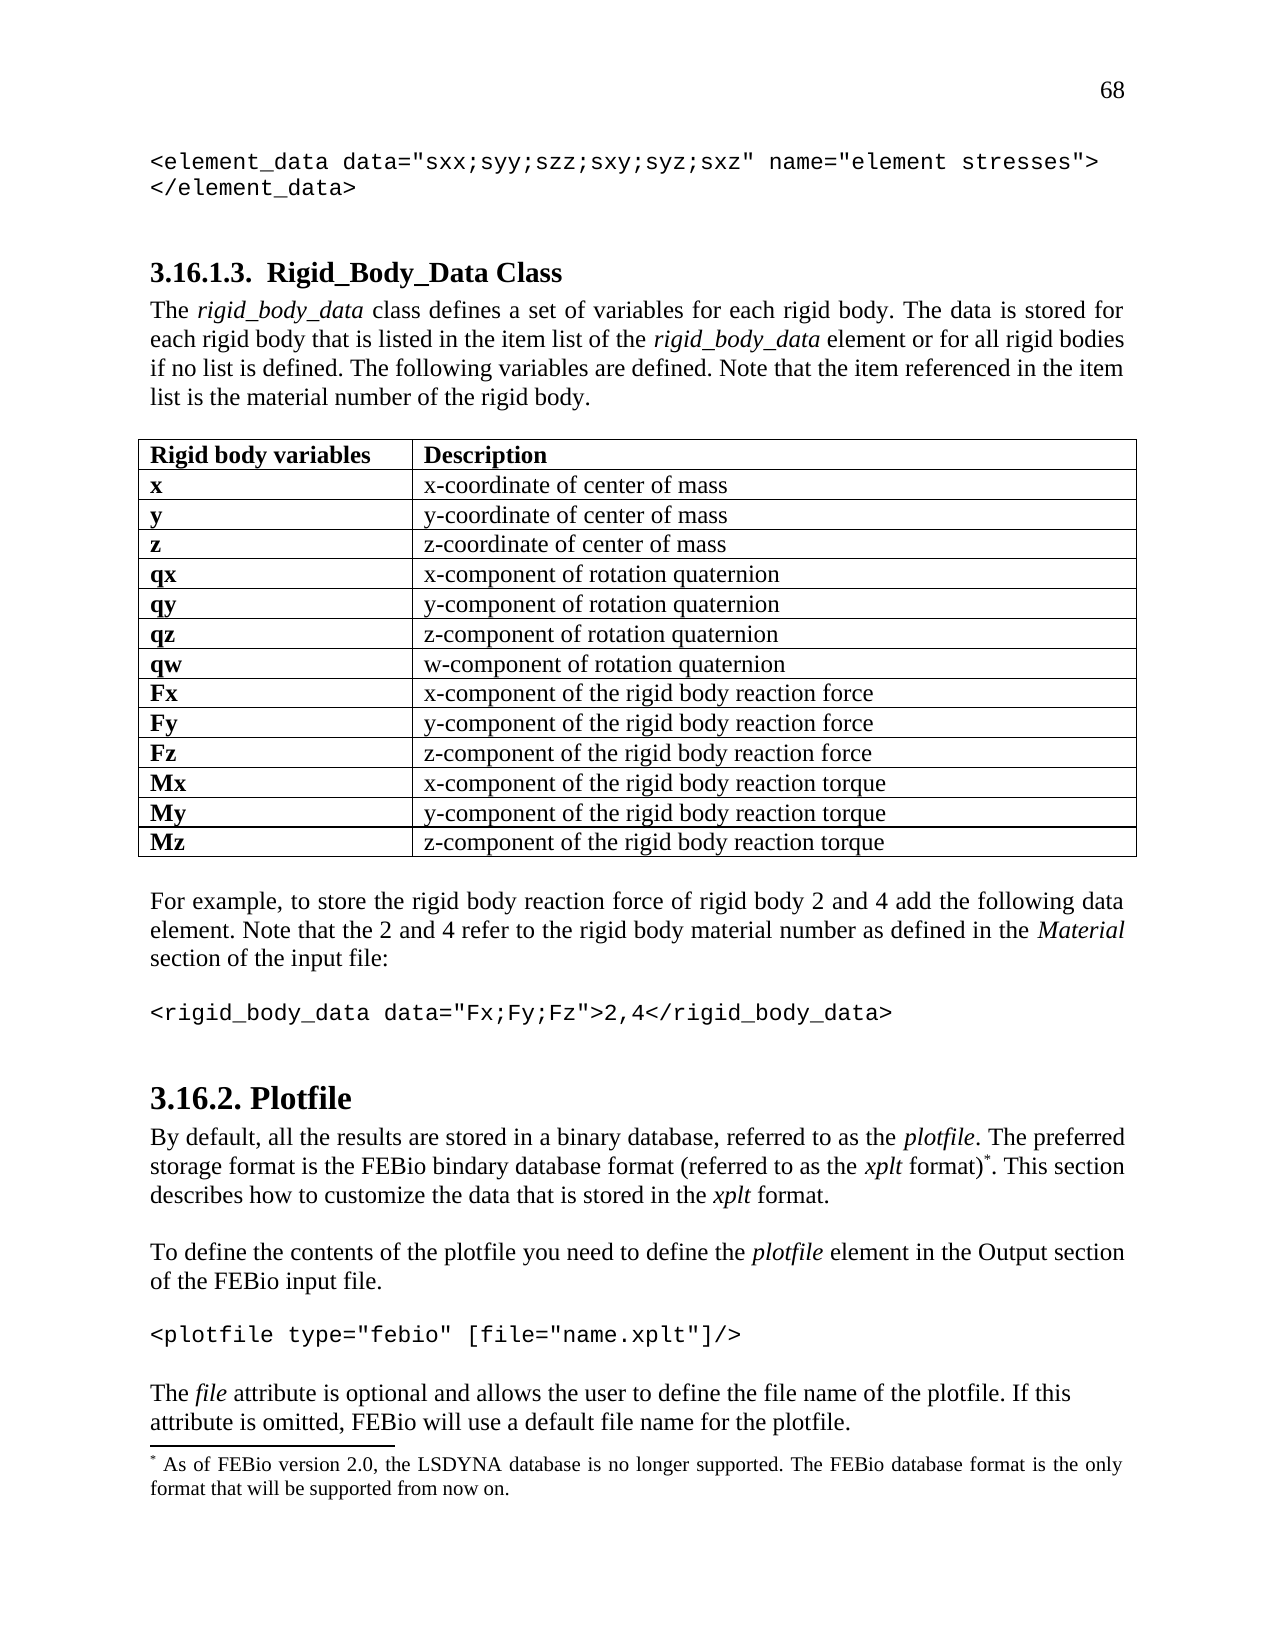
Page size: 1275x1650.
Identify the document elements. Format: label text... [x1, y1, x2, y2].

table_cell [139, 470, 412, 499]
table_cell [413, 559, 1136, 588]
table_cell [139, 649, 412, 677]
text The rigid_body_data class defines a set of variables for each rigid body. The data is stored for each rigid body that is listed in the item list of the rigid_body_data element or for all rigid bodies if no list is defined. The following variables are defined. Note that the item referenced in the item list is the material number of the rigid body. [150, 295, 1125, 410]
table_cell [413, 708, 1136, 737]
text For example, to store the rigid body reaction force of rigid body 2 and 4 add the following data element. Note that the 2 and 4 refer to the rigid body material number as defined in the Material section of the input file: [150, 886, 1125, 972]
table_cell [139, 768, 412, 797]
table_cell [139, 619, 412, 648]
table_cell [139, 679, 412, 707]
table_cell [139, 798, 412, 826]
text The file attribute is optional and allows the user to define the file name of the plotfile. If this attribute is omitted, FEBio will use a default file name for the plotfile. [150, 1378, 1125, 1436]
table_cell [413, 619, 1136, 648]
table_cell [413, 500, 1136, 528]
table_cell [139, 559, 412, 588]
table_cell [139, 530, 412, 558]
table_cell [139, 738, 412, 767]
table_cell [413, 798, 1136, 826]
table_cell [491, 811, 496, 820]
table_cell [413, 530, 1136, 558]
text <plotfile type="febio" [file="name.xplt"]/> [150, 1324, 1125, 1350]
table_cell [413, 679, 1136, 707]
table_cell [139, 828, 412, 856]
subtitle Plotfile [150, 1078, 1125, 1116]
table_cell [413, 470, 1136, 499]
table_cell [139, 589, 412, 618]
text To define the contents of the plotfile you need to define the plotfile element in the Output section of the FEBio input file. [150, 1237, 1125, 1295]
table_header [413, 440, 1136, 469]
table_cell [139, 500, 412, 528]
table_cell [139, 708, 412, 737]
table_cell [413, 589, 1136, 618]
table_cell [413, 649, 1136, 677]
text <element_data data="sxx;syy;szz;sxy;syz;sxz" name="element stresses"> </element_data> [150, 150, 1125, 202]
text <rigid_body_data data="Fx;Fy;Fz">2,4</rigid_body_data> [150, 1001, 1125, 1027]
text By default, all the results are stored in a binary database, referred to as the plotfile. The preferred storage format is the FEBio bindary database format (referred to as the xplt format). This section describes how to customize the data that is stored in the xplt format. [150, 1122, 1125, 1209]
subtitle Rigid_Body_Data Class [150, 256, 1125, 289]
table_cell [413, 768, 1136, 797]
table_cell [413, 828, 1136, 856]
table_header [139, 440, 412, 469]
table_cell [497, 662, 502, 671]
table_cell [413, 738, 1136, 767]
